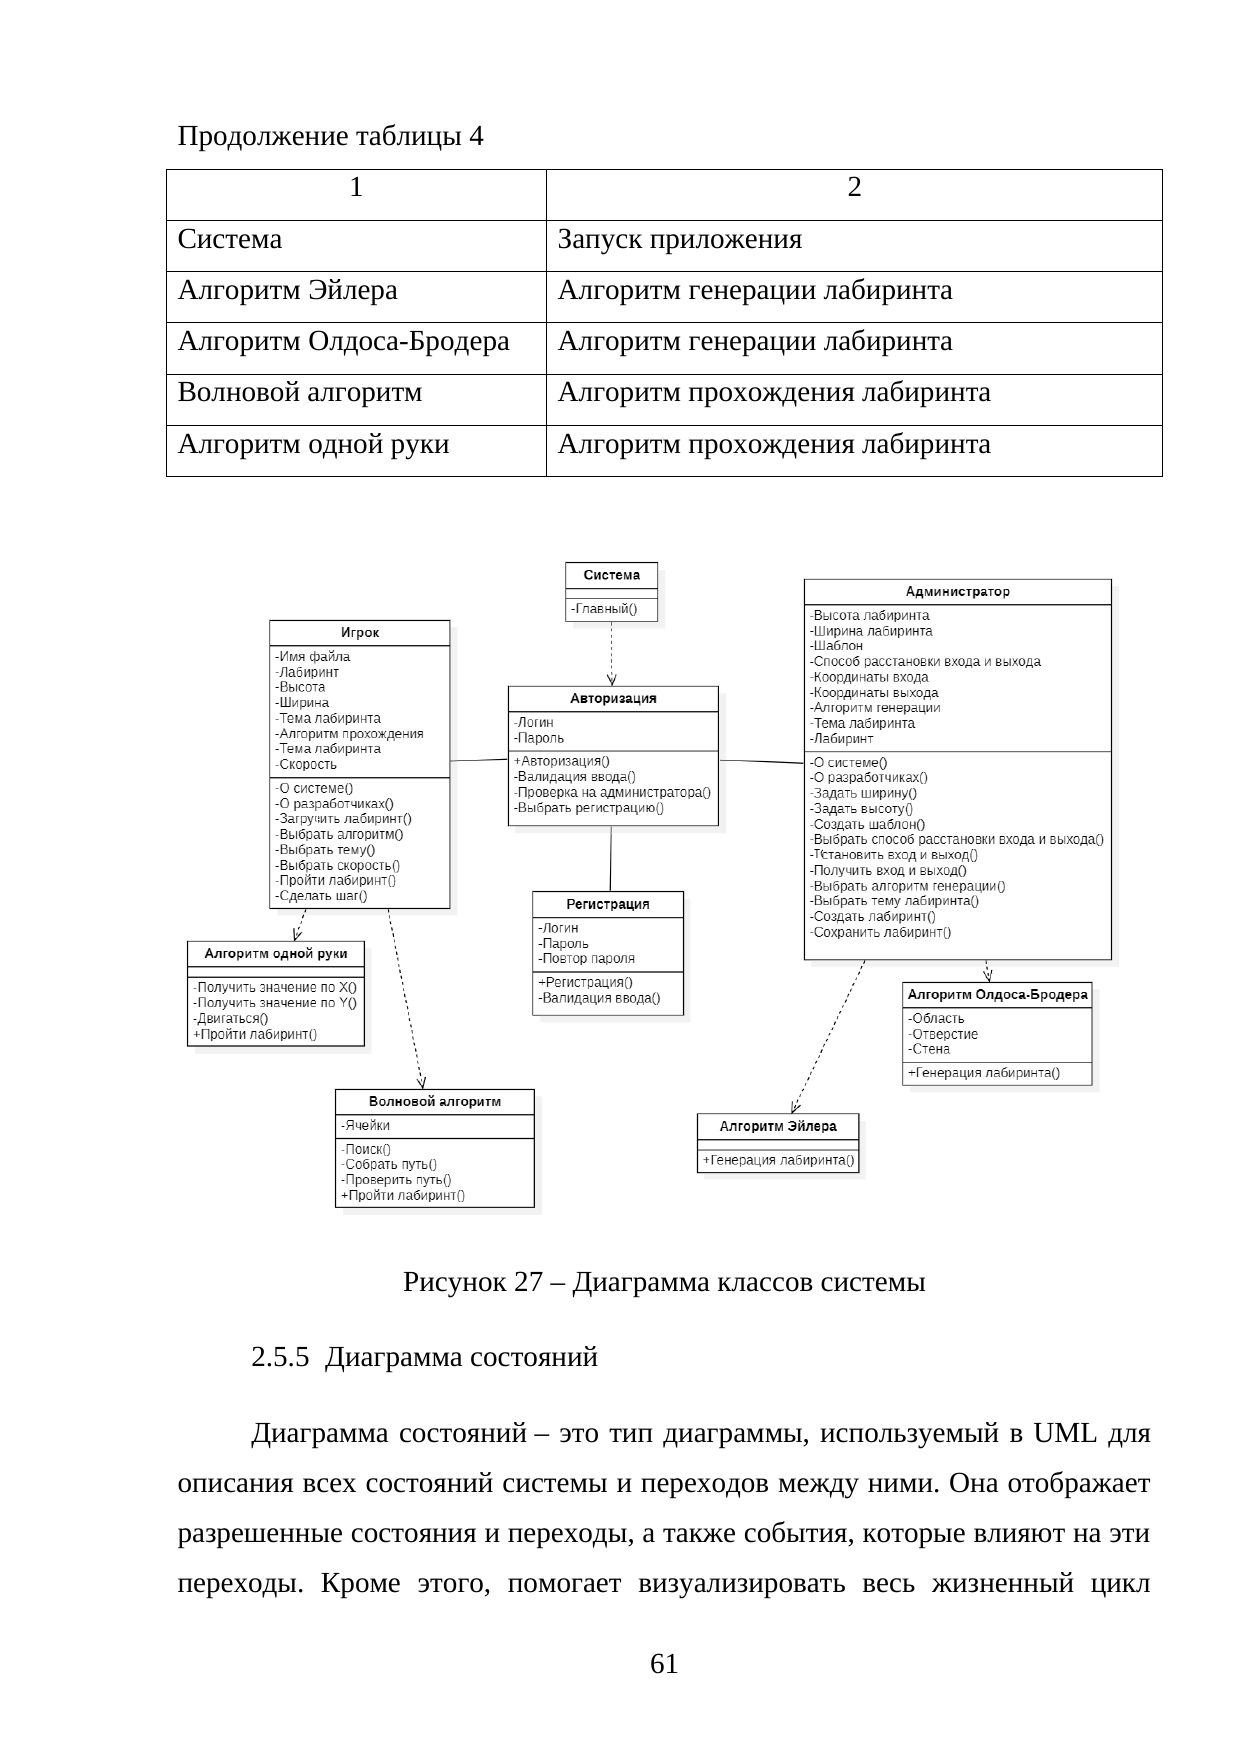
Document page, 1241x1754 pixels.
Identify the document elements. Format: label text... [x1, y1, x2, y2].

table_header 1 [167, 170, 546, 220]
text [177, 1415, 1152, 1599]
table_cell Алгоритм одной руки [167, 426, 546, 476]
table_cell Запуск приложения [547, 221, 1162, 271]
table_cell Система [167, 221, 546, 271]
text Продолжение таблицы 4 [177, 118, 1152, 152]
text Диаграмма состояний [251, 1339, 1152, 1373]
text Рисунок – Диаграмма классов системы [177, 1248, 1152, 1298]
table_cell Алгоритм генерации лабиринта [547, 272, 1162, 322]
table_cell Алгоритм генерации лабиринта [547, 323, 1162, 373]
picture [177, 552, 1152, 1248]
table_cell Алгоритм прохождения лабиринта [547, 375, 1162, 425]
table_header 2 [547, 170, 1162, 220]
table_cell Алгоритм прохождения лабиринта [547, 426, 1162, 476]
table_cell Волновой алгоритм [167, 375, 546, 425]
table_cell Алгоритм Эйлера [167, 272, 546, 322]
table_cell Алгоритм Олдоса-Бродера [167, 323, 546, 373]
